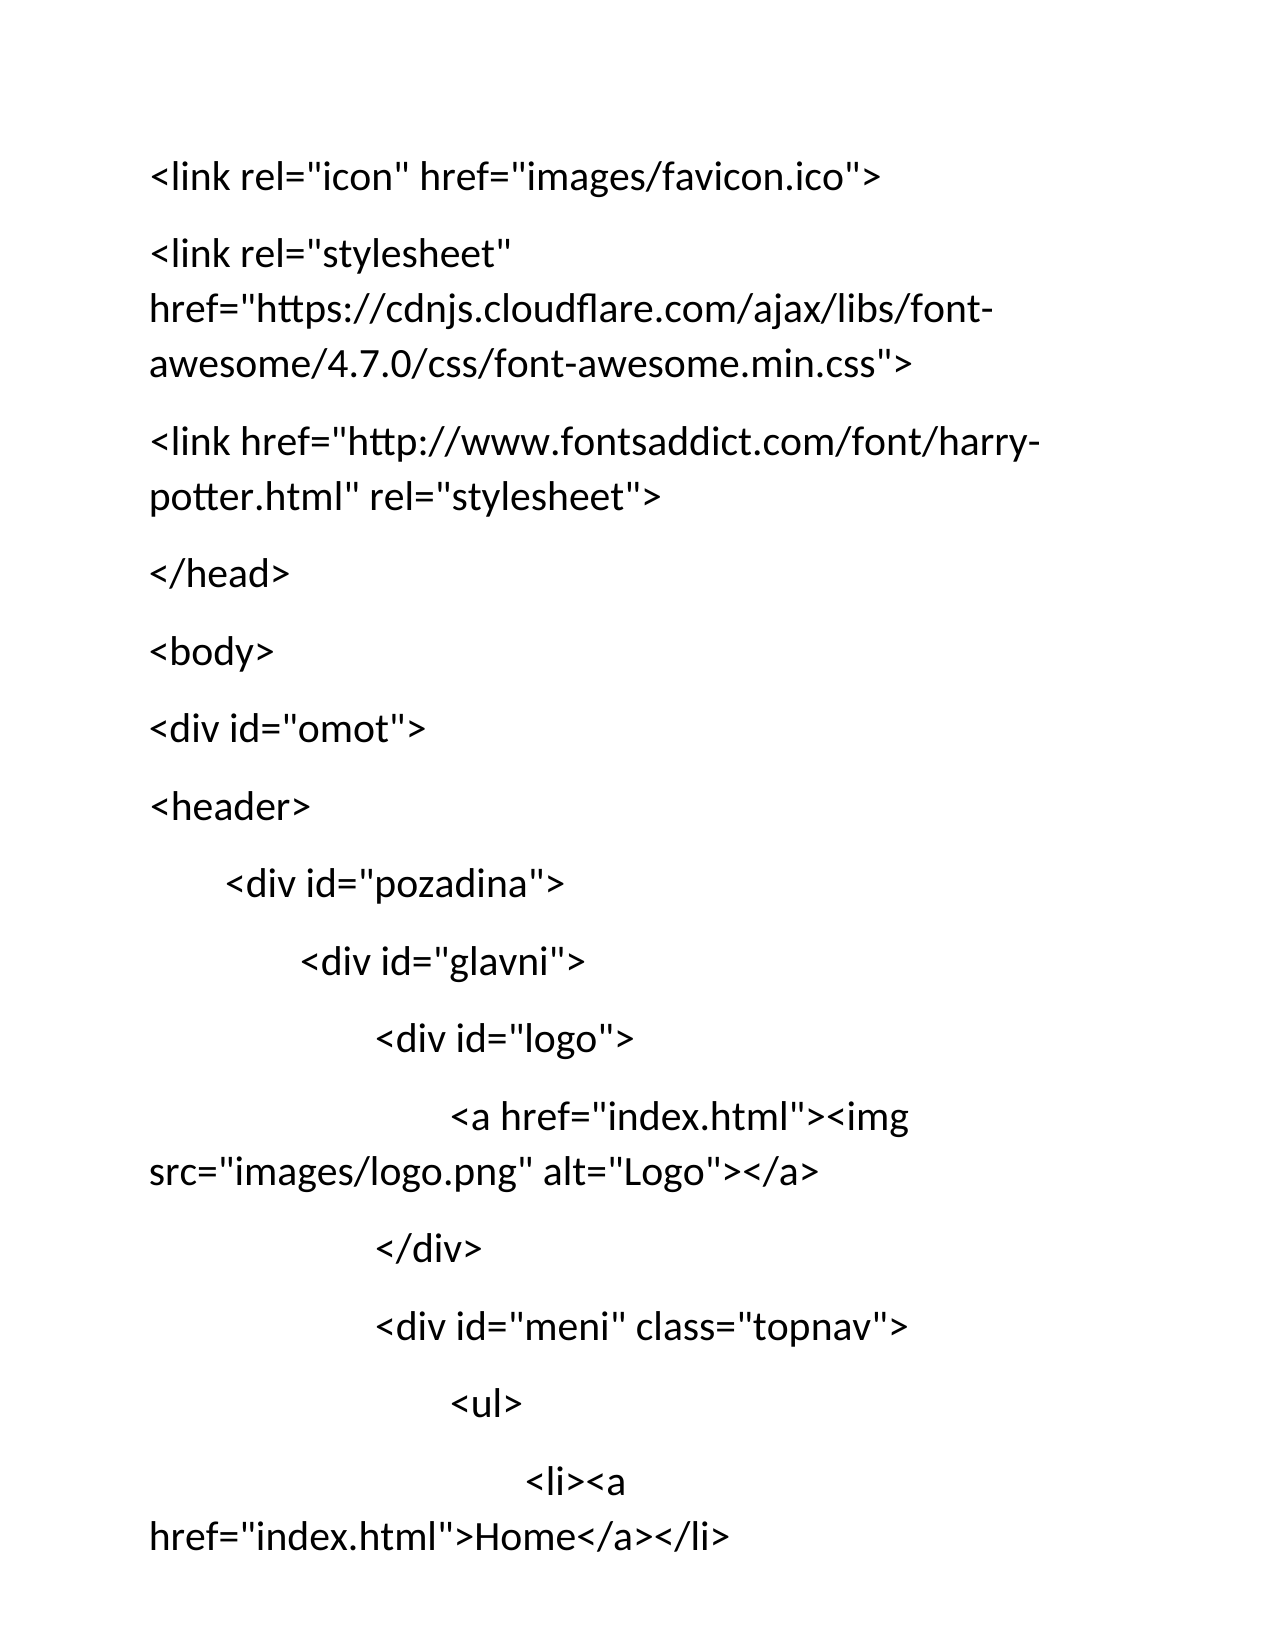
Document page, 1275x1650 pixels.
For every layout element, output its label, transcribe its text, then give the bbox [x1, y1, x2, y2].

text <div id="glavni"> [148, 935, 1124, 986]
text <a href="index.html"><img src="images/logo.png" alt="Logo"></a> [148, 1090, 1124, 1195]
text </div> [148, 1222, 1124, 1273]
text <link rel="stylesheet" href="https://cdnjs.cloudflare.com/ajax/libs/font-awesome/4.7.0/css/font-awesome.min.css"> [148, 227, 1124, 388]
text <link rel="icon" href="images/favicon.ico"> [148, 150, 1124, 201]
text <ul> [148, 1377, 1124, 1428]
text <div id="omot"> [148, 702, 1124, 753]
text <link href="http://www.fontsaddict.com/font/harry-potter.html" rel="stylesheet"> [148, 415, 1124, 521]
text <li><a href="index.html">Home</a></li> [148, 1454, 1124, 1560]
text <div id="pozadina"> [148, 857, 1124, 908]
text <header> [148, 780, 1124, 831]
text </head> [148, 547, 1124, 598]
text <div id="logo"> [148, 1012, 1124, 1063]
text <body> [148, 625, 1124, 676]
text <div id="meni" class="topnav"> [148, 1299, 1124, 1350]
